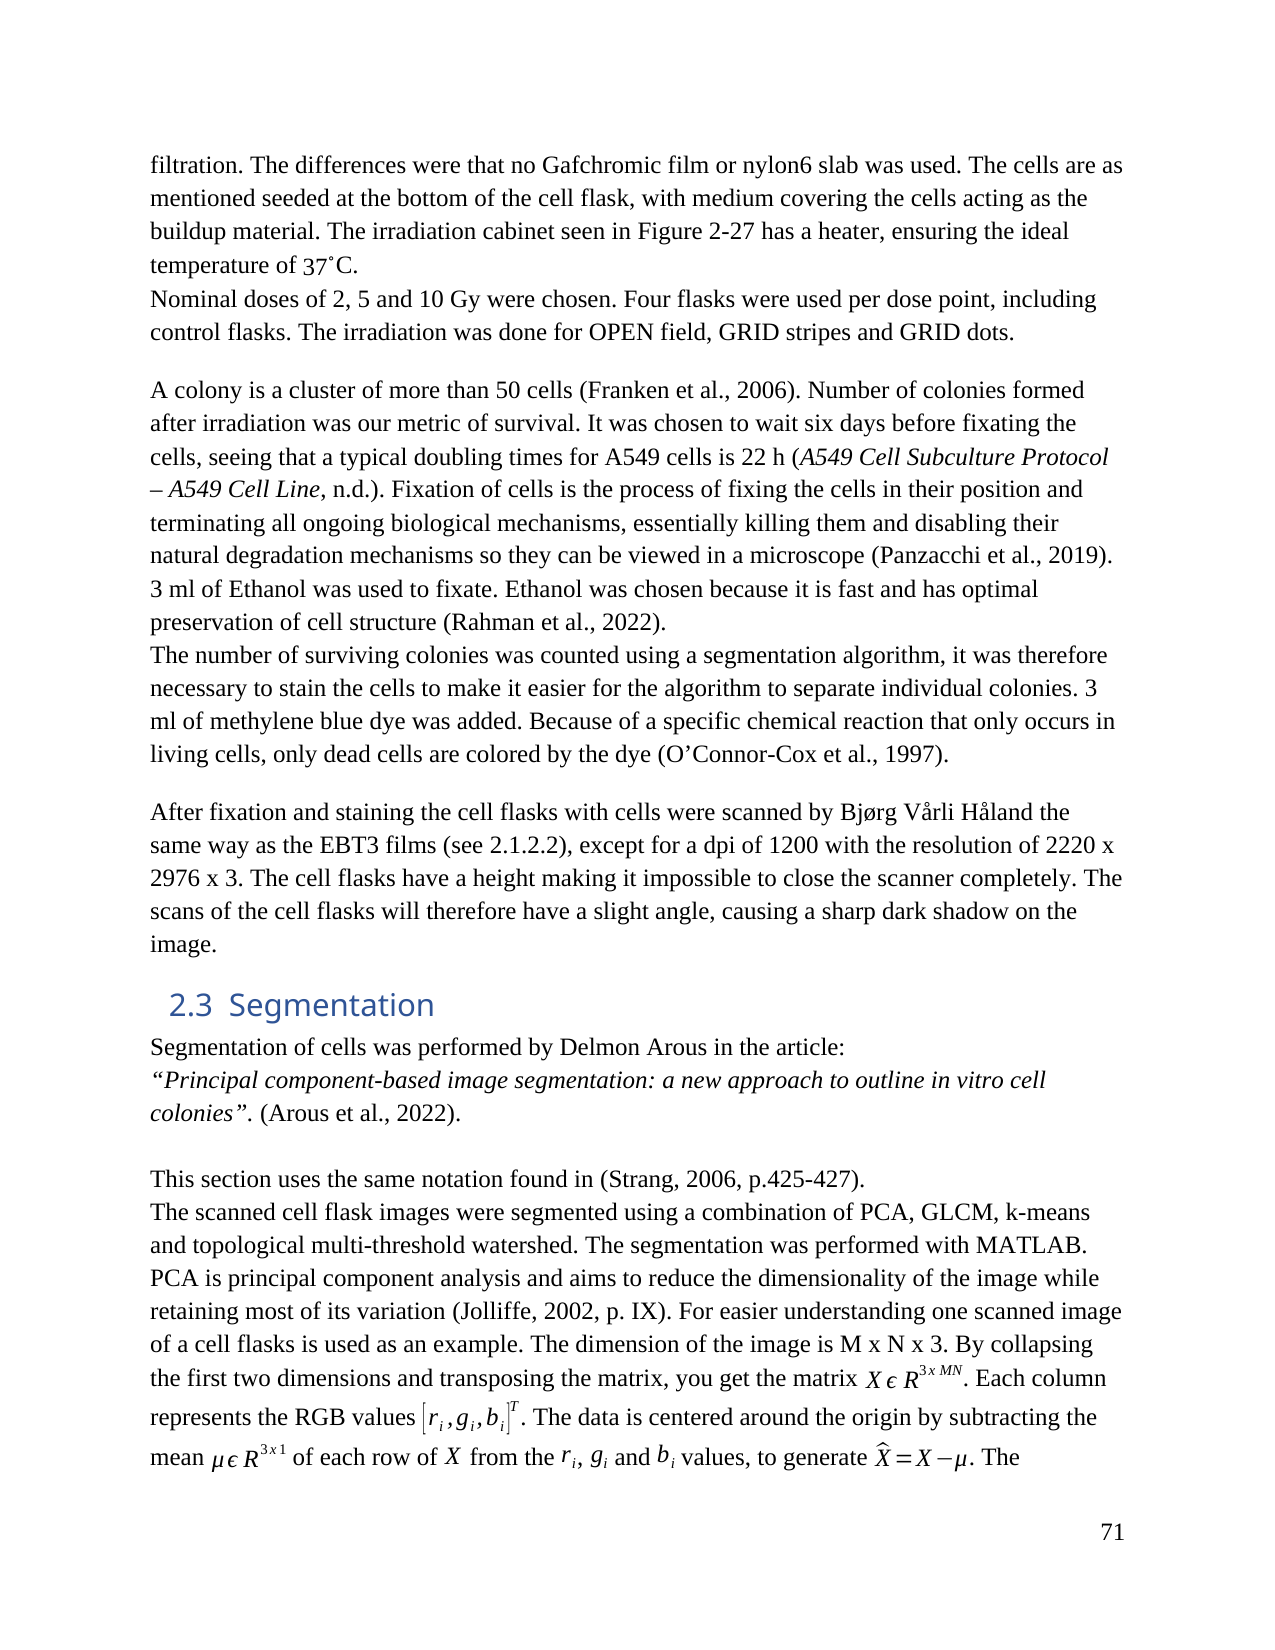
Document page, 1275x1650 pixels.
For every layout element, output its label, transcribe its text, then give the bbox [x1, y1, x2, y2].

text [150, 1032, 1125, 1472]
text A colony is a cluster of more than 50 cells (Franken et al., 2006). Number of colonies formed after irradiation was our metric of survival. It was chosen to wait six days before fixating the cells, seeing that a typical doubling times for A549 cells is 22 h (A549 Cell Subculture Protocol – A549 Cell Line, n.d.). Fixation of cells is the process of fixing the cells in their position and terminating all ongoing biological mechanisms, essentially killing them and disabling their natural degradation mechanisms so they can be viewed in a microscope (Panzacchi et al., 2019). 3 ml of Ethanol was used to fixate. Ethanol was chosen because it is fast and has optimal preservation of cell structure (Rahman et al., 2022). The number of surviving colonies was counted using a segmentation algorithm, it was therefore necessary to stain the cells to make it easier for the algorithm to separate individual colonies. 3 ml of methylene blue dye was added. Because of a specific chemical reaction that only occurs in living cells, only dead cells are colored by the dye (O’Connor-Cox et al., 1997). [150, 376, 1125, 767]
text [150, 150, 1125, 346]
text After fixation and staining the cell flasks with cells were scanned by Bjørg Vårli Håland the same way as the EBT3 films (see 2.1.2.2), except for a dpi of 1200 with the resolution of 2220 x 2976 x 3. The cell flasks have a height making it impossible to close the scanner completely. The scans of the cell flasks will therefore have a slight angle, causing a sharp dark shadow on the image. [150, 797, 1125, 958]
subtitle Segmentation [169, 983, 1125, 1025]
